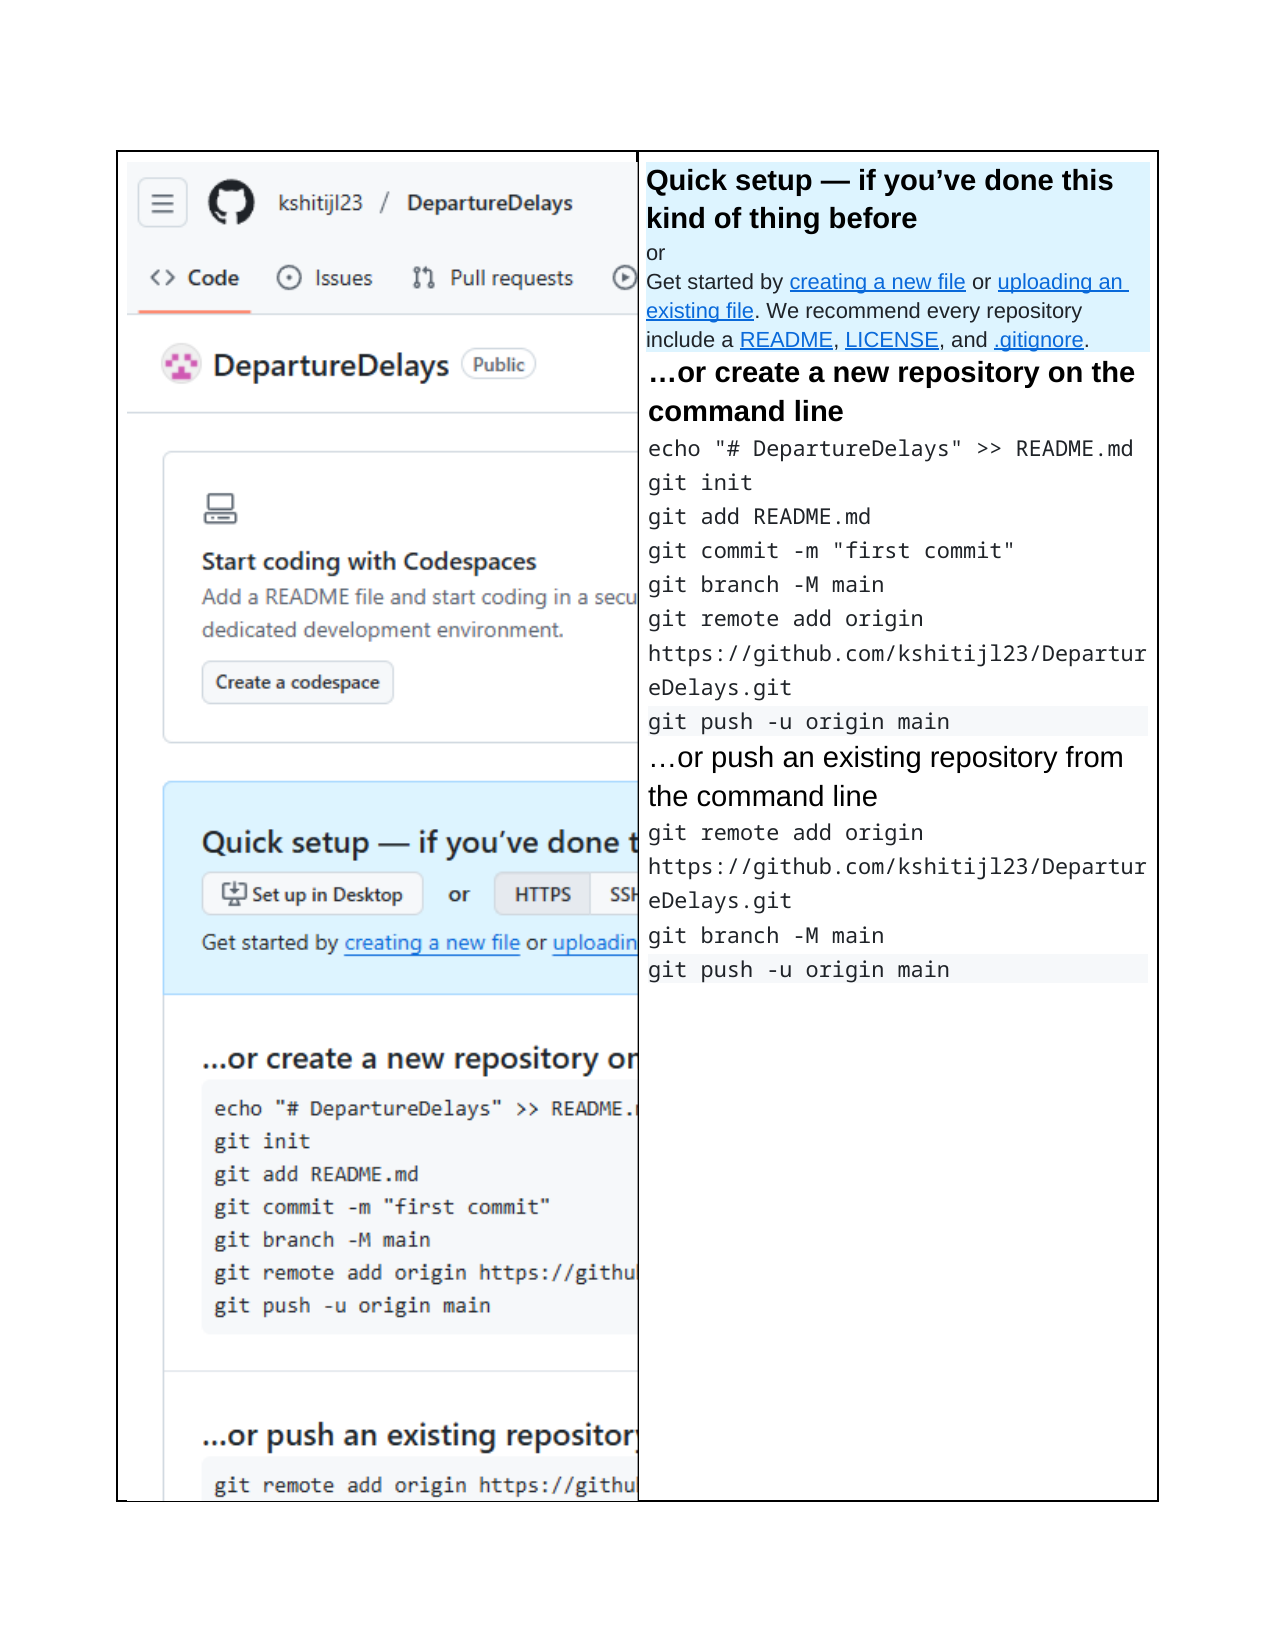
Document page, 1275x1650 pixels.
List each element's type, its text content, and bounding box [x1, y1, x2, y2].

table_header Quick setup — if you’ve done this kind of thing before or Get started by creating a new file or uploading an existing file. We recommend every repository include a README, LICENSE, and .gitignore. …or create a new repository on the command line echo "# DepartureDelays" >> README.md git init git add README.md git commit -m "first commit" git branch -M main git remote add origin https://github.com/kshitijl23/DepartureDelays.git git push -u origin main …or push an existing repository from the command line git remote add origin https://github.com/kshitijl23/DepartureDelays.git git branch -M main git push -u origin main [639, 152, 1157, 1500]
table_header [118, 152, 636, 1500]
picture [127, 162, 638, 1501]
